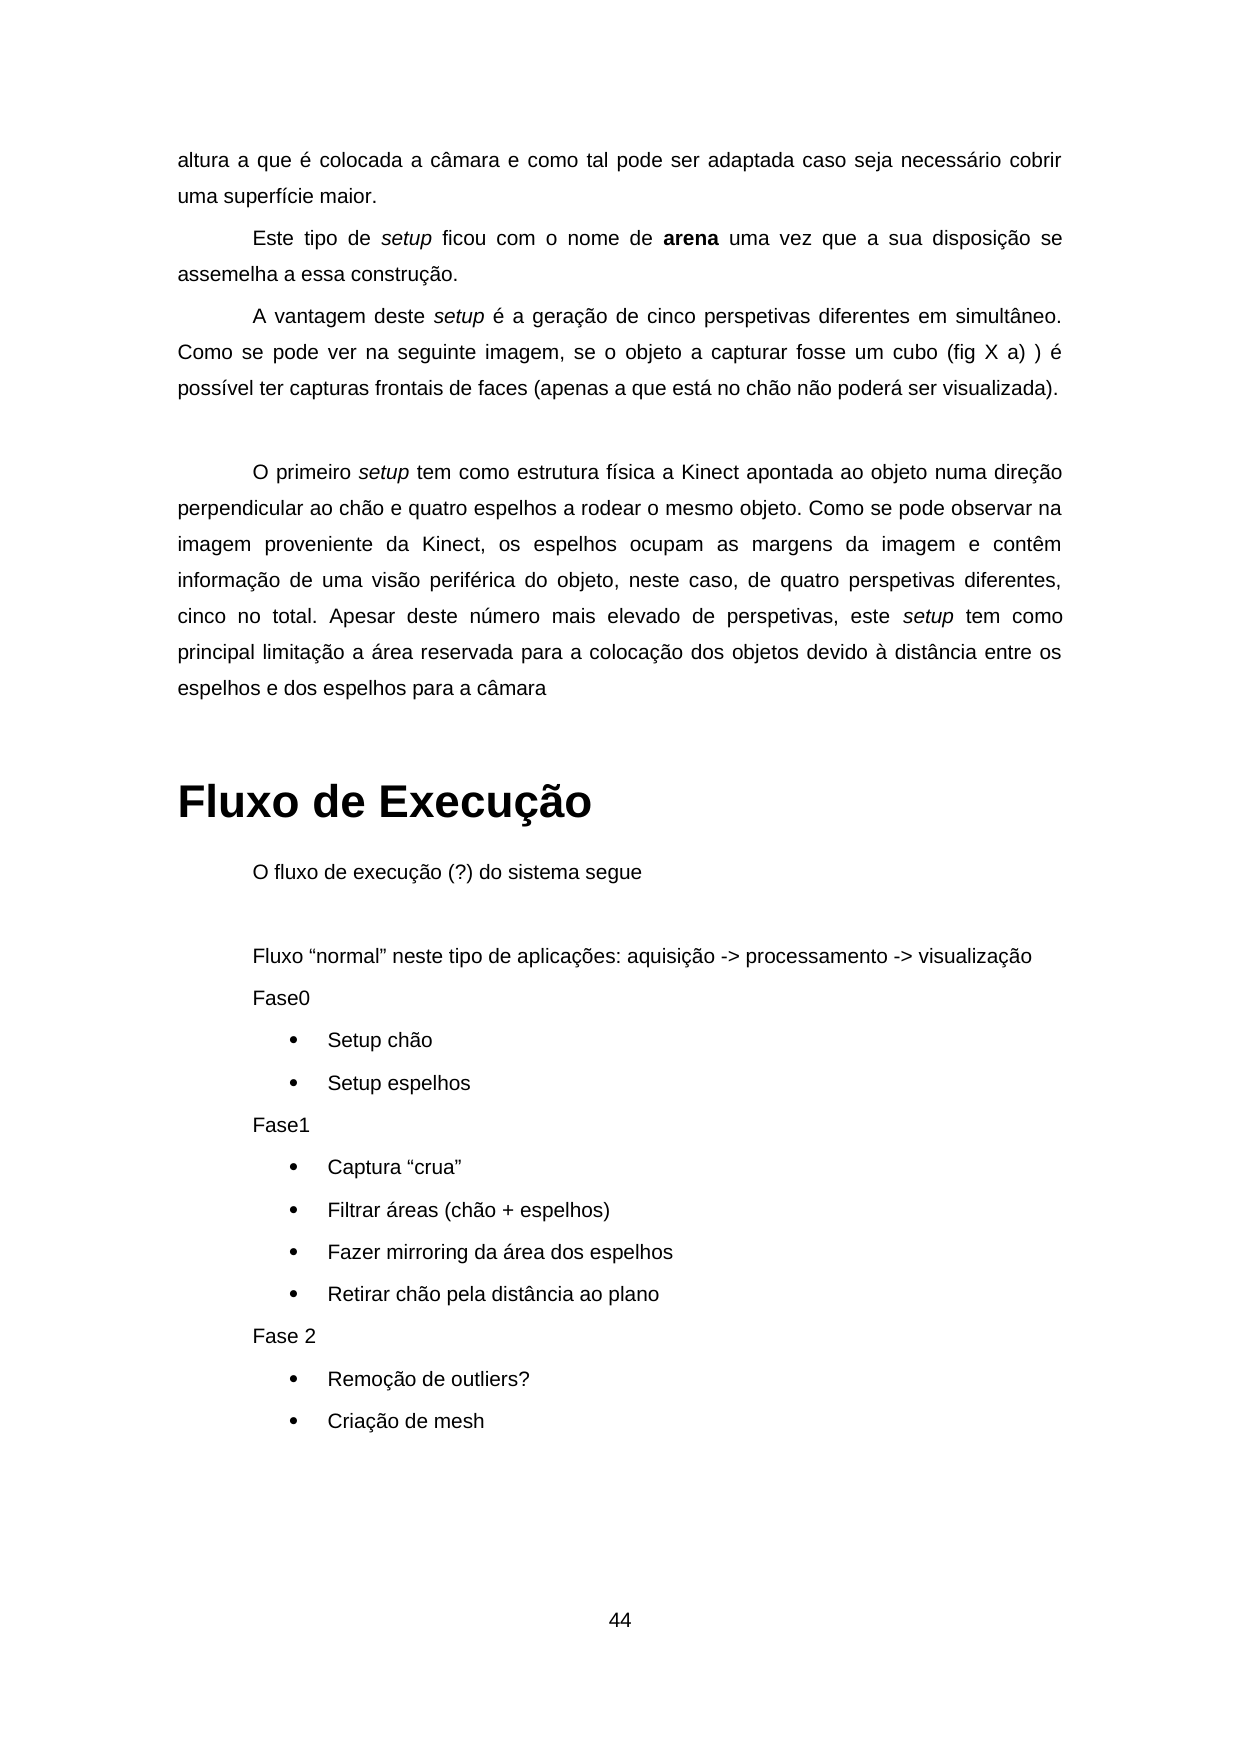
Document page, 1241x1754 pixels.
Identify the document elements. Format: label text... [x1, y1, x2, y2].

list Setup chão [290, 1028, 1063, 1052]
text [177, 148, 1063, 208]
list Filtrar áreas (chão + espelhos) [290, 1197, 1063, 1221]
text O primeiro setup tem como estrutura física a Kinect apontada ao objeto numa direção perpendicular ao chão e quatro espelhos a rodear o mesmo objeto. Como se pode observar na imagem proveniente da Kinect, os espelhos ocupam as margens da imagem e contêm informação de uma visão periférica do objeto, neste caso, de quatro perspetivas diferentes, cinco no total. Apesar deste número mais elevado de perspetivas, este setup tem como principal limitação a área reservada para a colocação dos objetos devido à distância entre os espelhos e dos espelhos para a câmara [177, 460, 1063, 700]
list Setup espelhos [290, 1071, 1063, 1095]
text Fase1 [177, 1113, 1063, 1137]
list Captura “crua” [290, 1155, 1063, 1179]
list Remoção de outliers? [290, 1366, 1063, 1391]
list Criação de mesh [290, 1409, 1063, 1433]
list Retirar chão pela distância ao plano [290, 1282, 1063, 1306]
text A vantagem deste setup é a geração de cinco perspetivas diferentes em simultâneo. Como se pode ver na seguinte imagem, se o objeto a capturar fosse um cubo (fig X a) ) é possível ter capturas frontais de faces (apenas a que está no chão não poderá ser visualizada). [177, 304, 1063, 400]
text Fluxo de Execução [177, 774, 1063, 827]
list Fazer mirroring da área dos espelhos [290, 1240, 1063, 1264]
text Fase0 [177, 986, 1063, 1010]
text Fluxo “normal” neste tipo de aplicações: aquisição -> processamento -> visualização [177, 944, 1063, 968]
text O fluxo de execução (?) do sistema segue [177, 859, 1063, 883]
text Fase 2 [177, 1324, 1063, 1348]
text Este tipo de setup ficou com o nome de arena uma vez que a sua disposição se assemelha a essa construção. [177, 226, 1063, 286]
